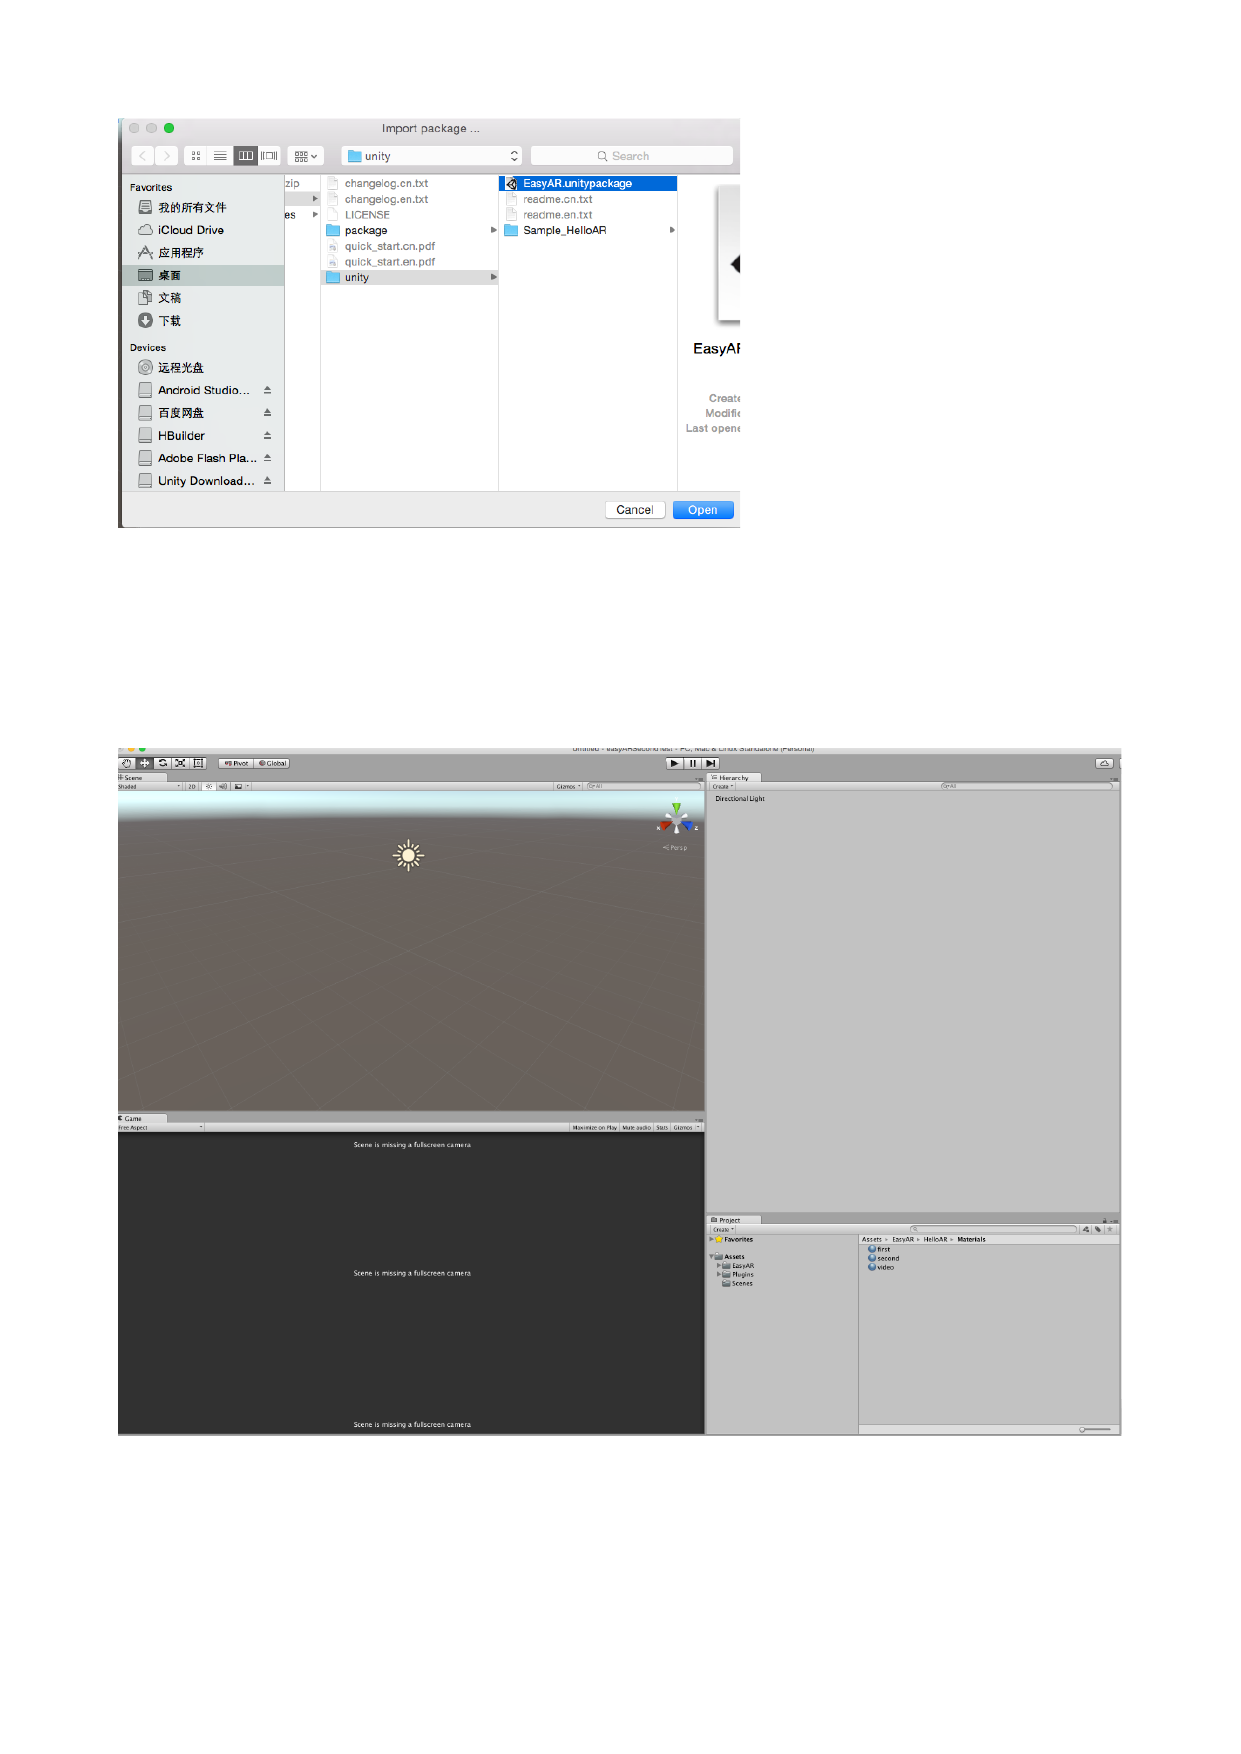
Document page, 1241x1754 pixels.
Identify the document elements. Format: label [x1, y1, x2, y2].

picture [118, 748, 1122, 1436]
picture [118, 118, 740, 528]
